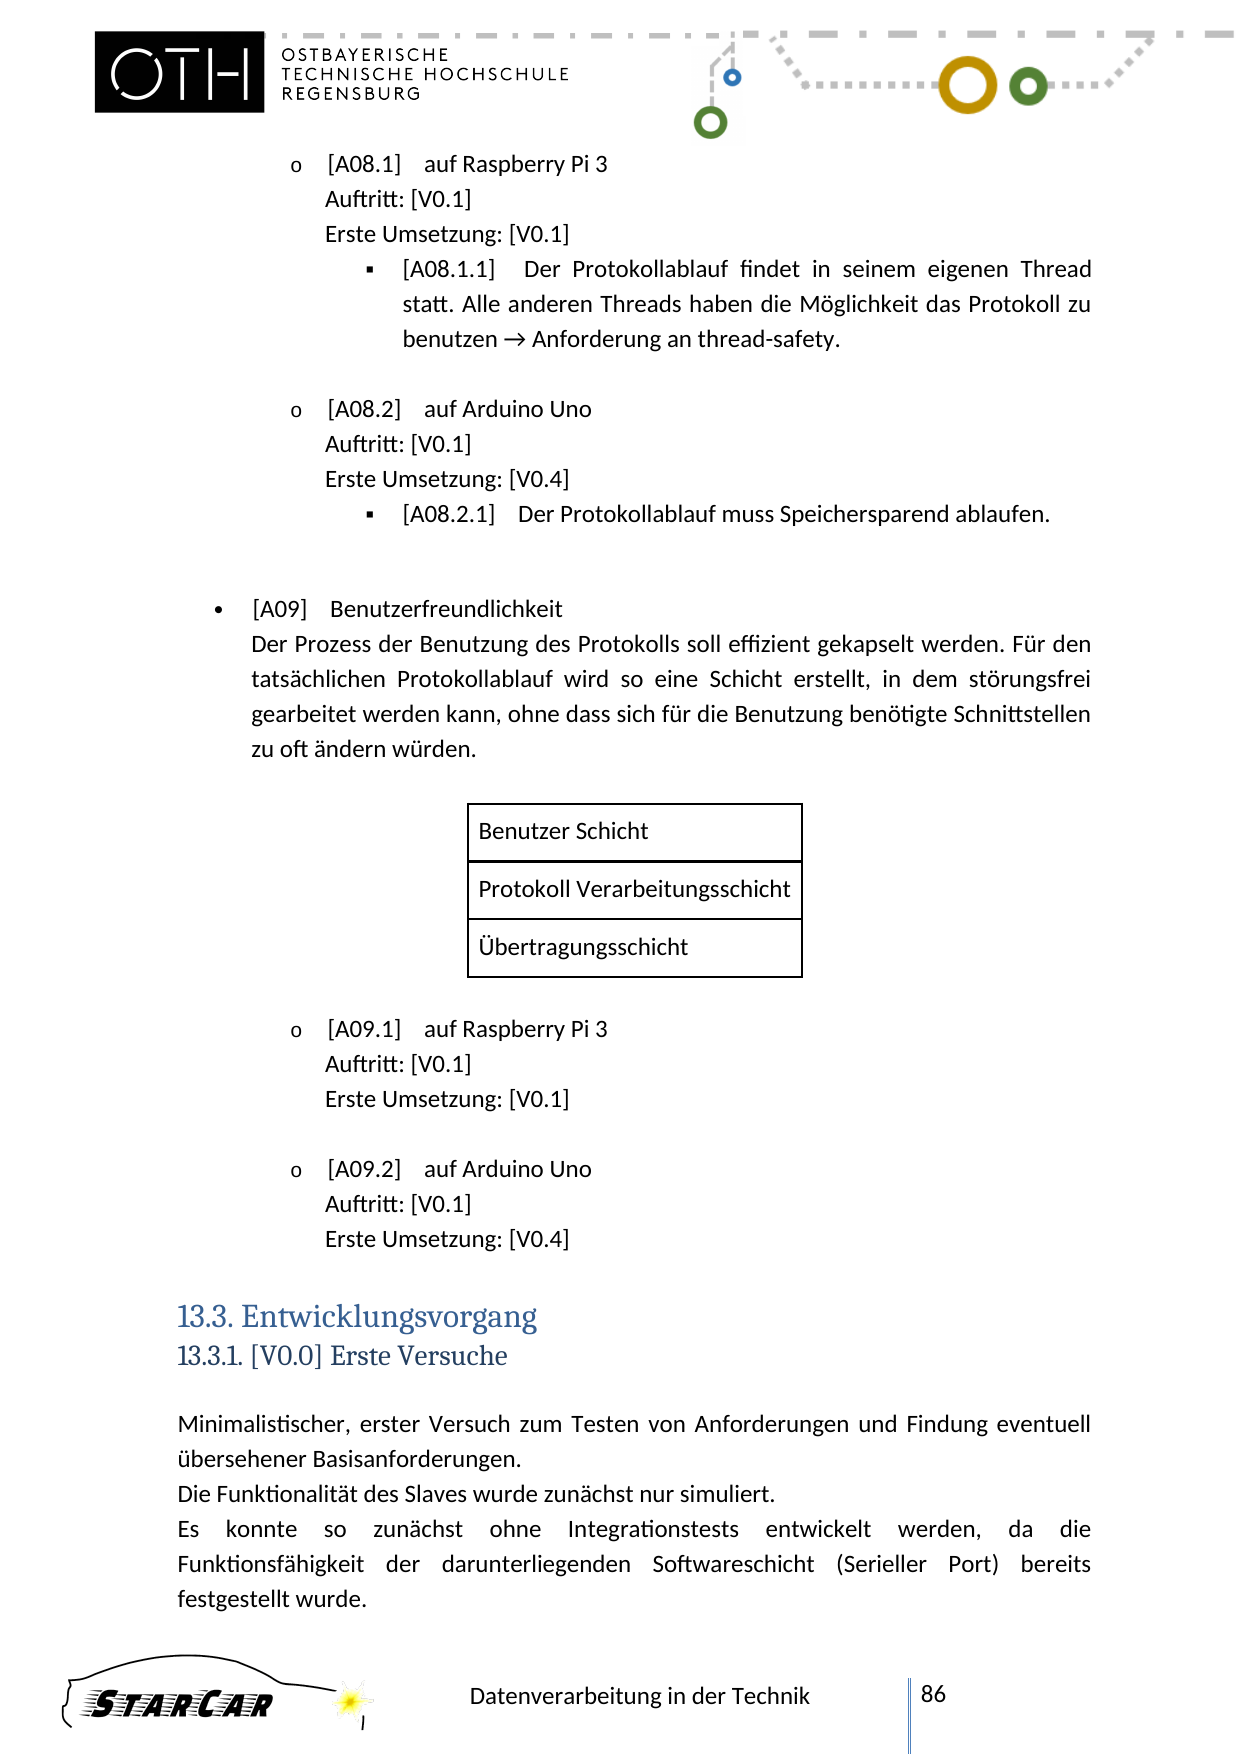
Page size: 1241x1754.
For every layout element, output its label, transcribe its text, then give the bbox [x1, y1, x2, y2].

table_cell Protokoll Verarbeitungsschicht [469, 863, 801, 918]
list [A08.2.1] Der Protokollablauf muss Speichersparend ablaufen. [365, 498, 1092, 528]
list [A08.1] auf Raspberry Pi 3 [290, 148, 1092, 178]
text Erste Umsetzung: [V0.4] [251, 1223, 1092, 1253]
table_header Benutzer Schicht [469, 805, 801, 860]
text Erste Umsetzung: [V0.1] [252, 1083, 1092, 1113]
list [A09.2] auf Arduino Uno [290, 1153, 1092, 1183]
picture [54, 1651, 380, 1730]
list [A09] Benutzerfreundlichkeit [215, 593, 1092, 623]
subtitle 13.3.1. [V0.0] Erste Versuche [177, 1339, 1092, 1373]
list [A08.2] auf Arduino Uno [290, 393, 1092, 423]
text Der Prozess der Benutzung des Protokolls soll effizient gekapselt werden. Für den tatsächlichen Protokollablauf wird so eine Schicht erstellt, in dem störungsfrei gearbeitet werden kann, ohne dass sich für die Benutzung benötigte Schnittstellen zu oft ändern würden. [251, 628, 1092, 763]
text Auftritt: [V0.1] [252, 183, 1092, 213]
list [A08.1.1] Der Protokollablauf findet in seinem eigenen Thread statt. Alle anderen Threads haben die Möglichkeit das Protokoll zu benutzen → Anforderung an thread-safety. [365, 253, 1092, 353]
list [A09.1] auf Raspberry Pi 3 [290, 1013, 1092, 1043]
text Minimalistischer, erster Versuch zum Testen von Anforderungen und Findung eventuell übersehener Basisanforderungen. [177, 1408, 1092, 1474]
text Die Funktionalität des Slaves wurde zunächst nur simuliert. [177, 1478, 1092, 1509]
text Auftritt: [V0.1] [250, 428, 1092, 458]
picture [94, 15, 1237, 145]
text Es konnte so zunächst ohne Integrationstests entwickelt werden, da die Funktionsfähigkeit der darunterliegenden Softwareschicht (Serieller Port) bereits festgestellt wurde. [177, 1513, 1092, 1614]
text Auftritt: [V0.1] [252, 1048, 1092, 1078]
text Erste Umsetzung: [V0.1] [252, 218, 1092, 248]
text Erste Umsetzung: [V0.4] [251, 463, 1092, 493]
subtitle 13.3. Entwicklungsvorgang [177, 1297, 1092, 1335]
text Auftritt: [V0.1] [250, 1188, 1092, 1218]
table_cell Übertragungsschicht [469, 920, 801, 976]
